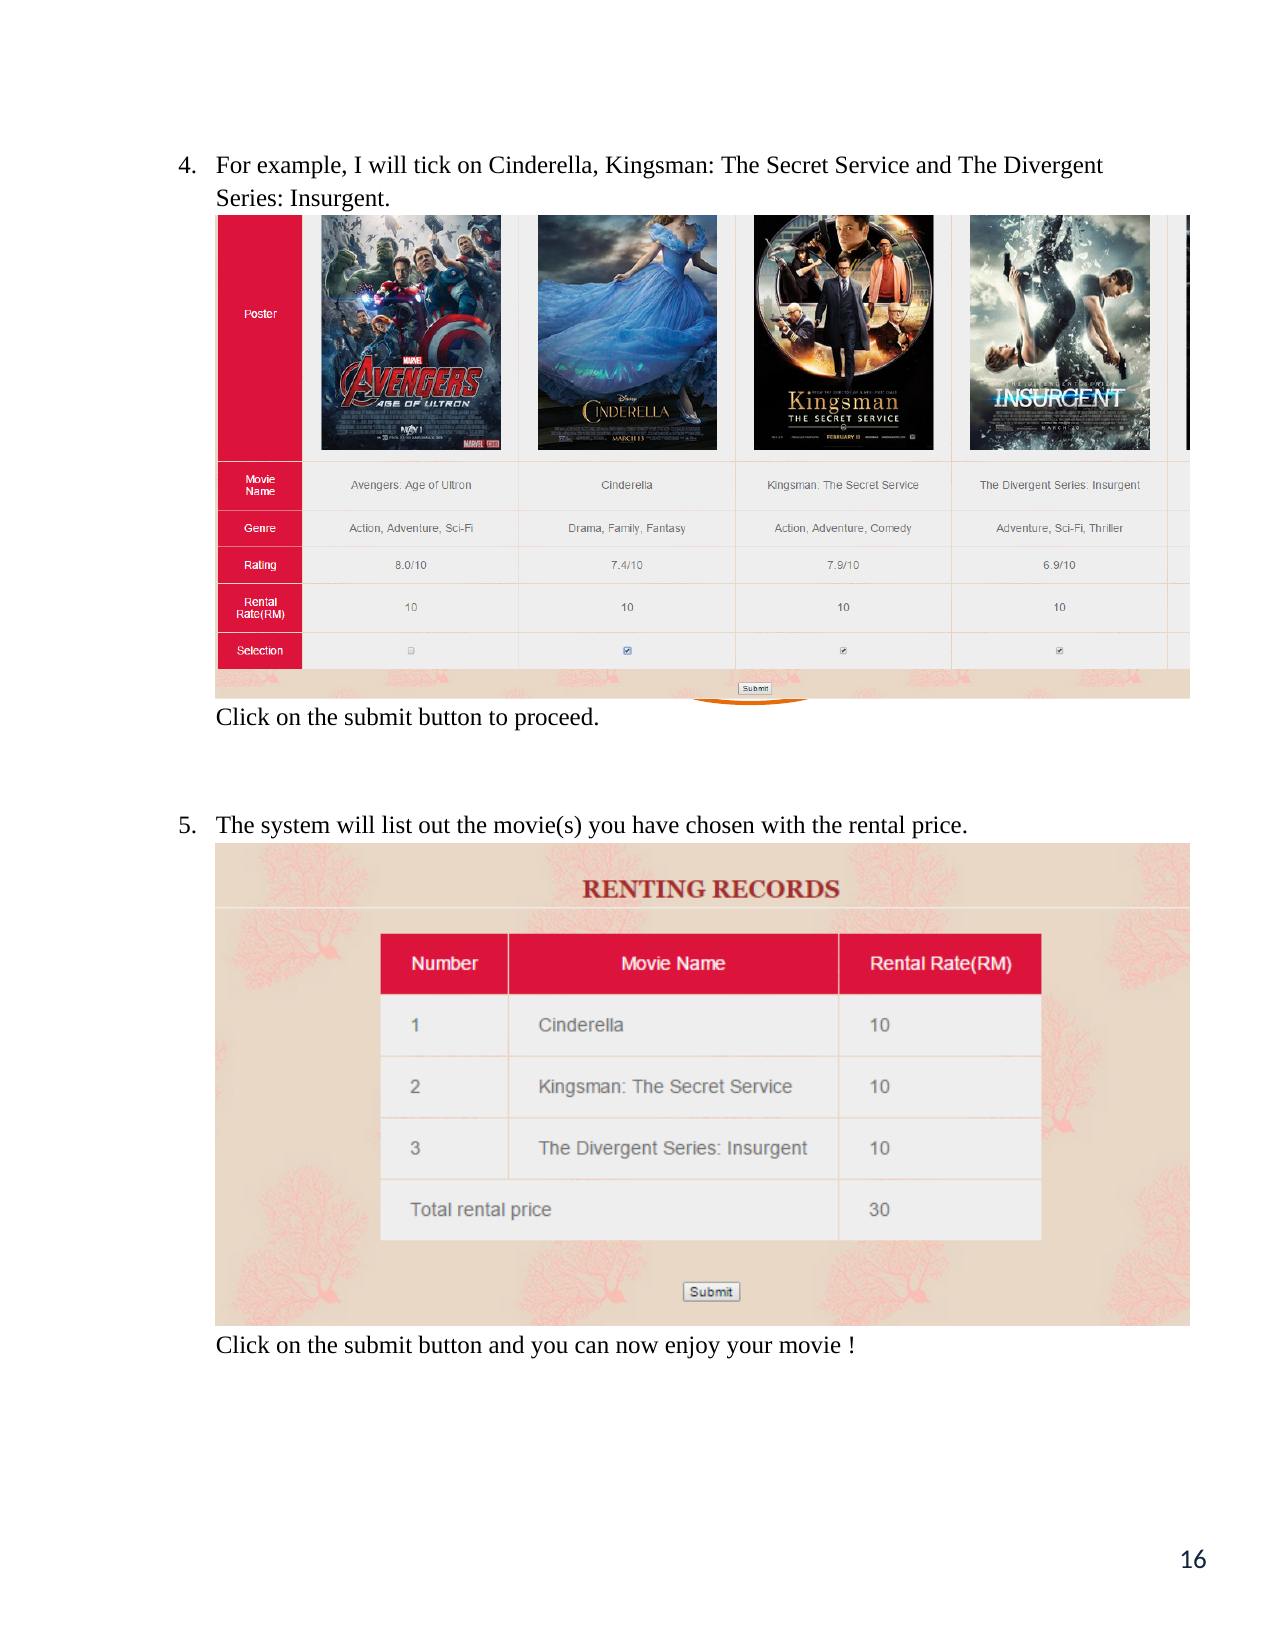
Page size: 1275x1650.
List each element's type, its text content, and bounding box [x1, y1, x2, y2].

list Click on the submit button and you can now enjoy your movie ! [216, 1330, 1125, 1359]
list For example, I will tick on Cinderella, Kingsman: The Secret Service and The Divergent Series: Insurgent. [178, 150, 1125, 212]
picture [215, 843, 1190, 1326]
list The system will list out the movie(s) you have chosen with the rental price. [178, 810, 1125, 839]
picture [215, 215, 1190, 699]
list Click on the submit button to proceed. [216, 702, 1125, 731]
